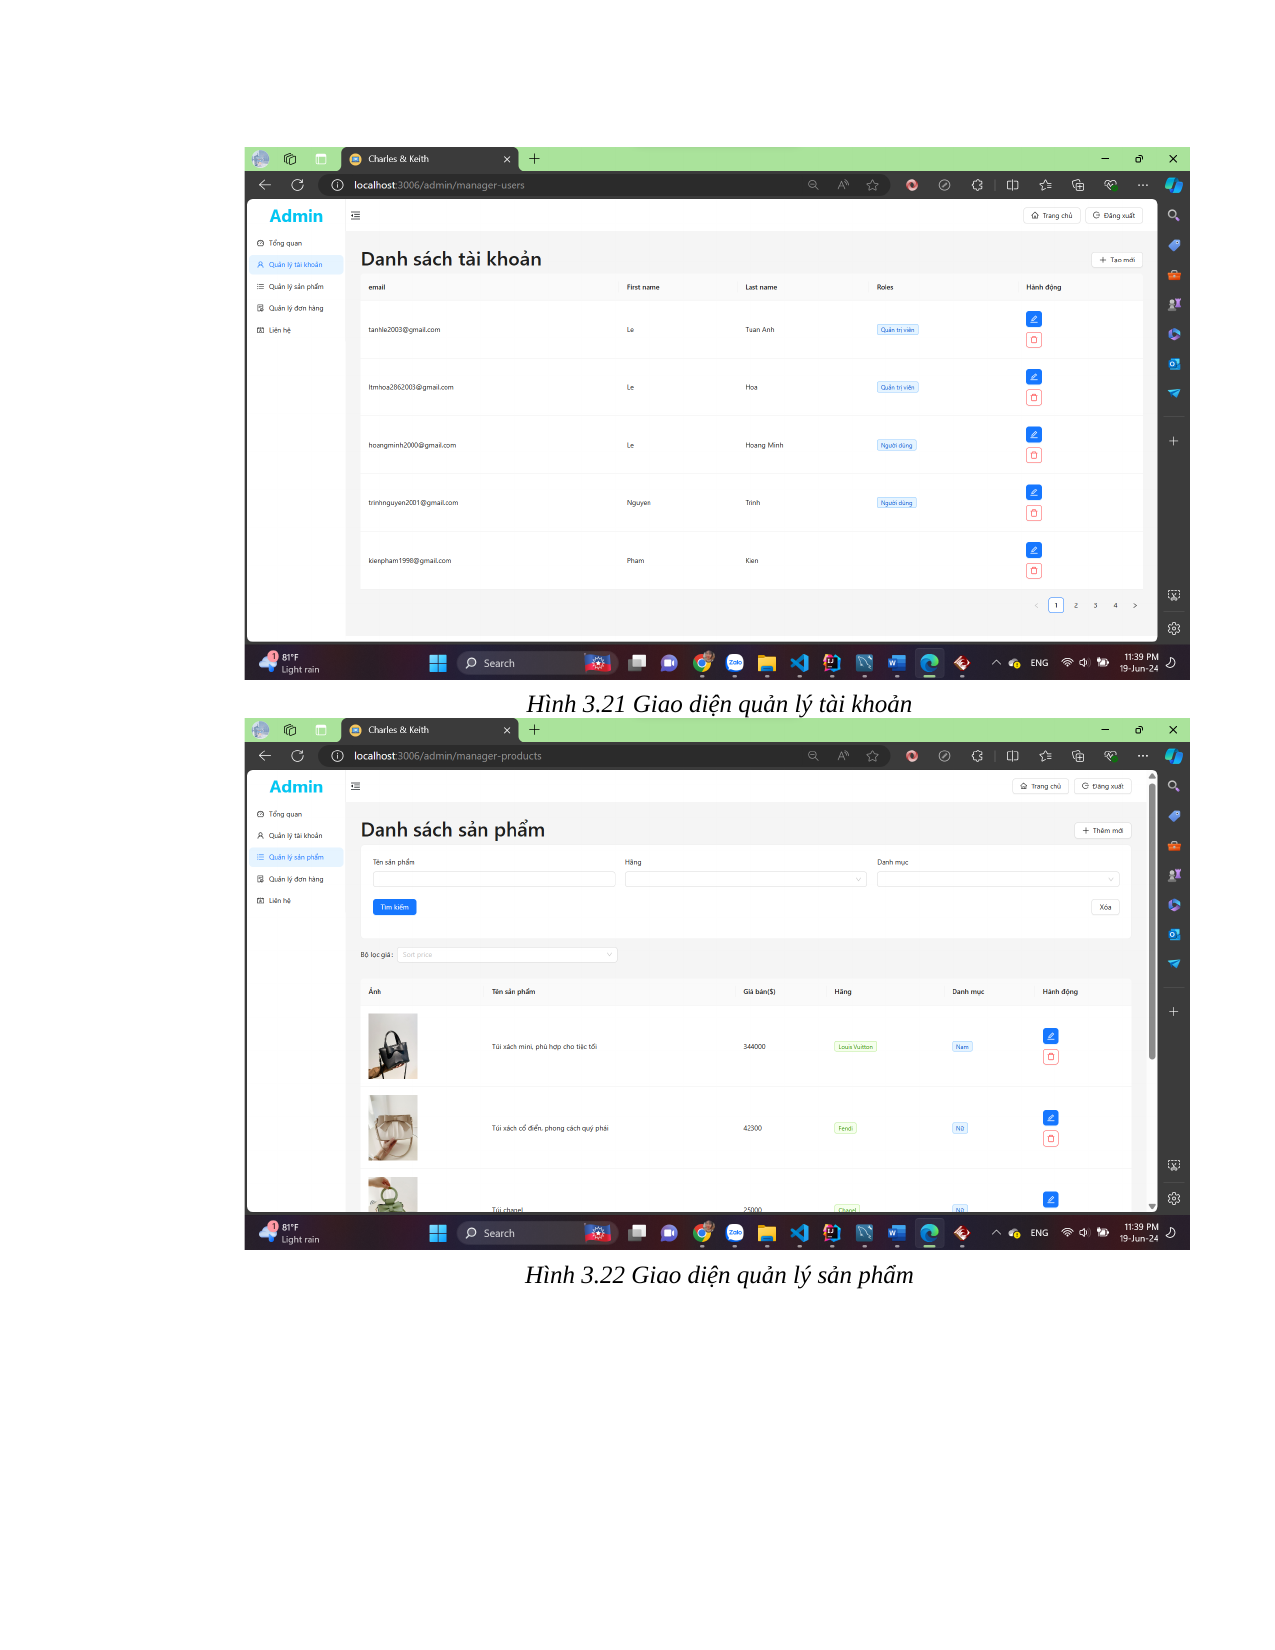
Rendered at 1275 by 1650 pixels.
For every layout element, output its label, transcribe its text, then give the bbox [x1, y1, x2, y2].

picture [244, 147, 1190, 680]
picture [244, 718, 1190, 1250]
